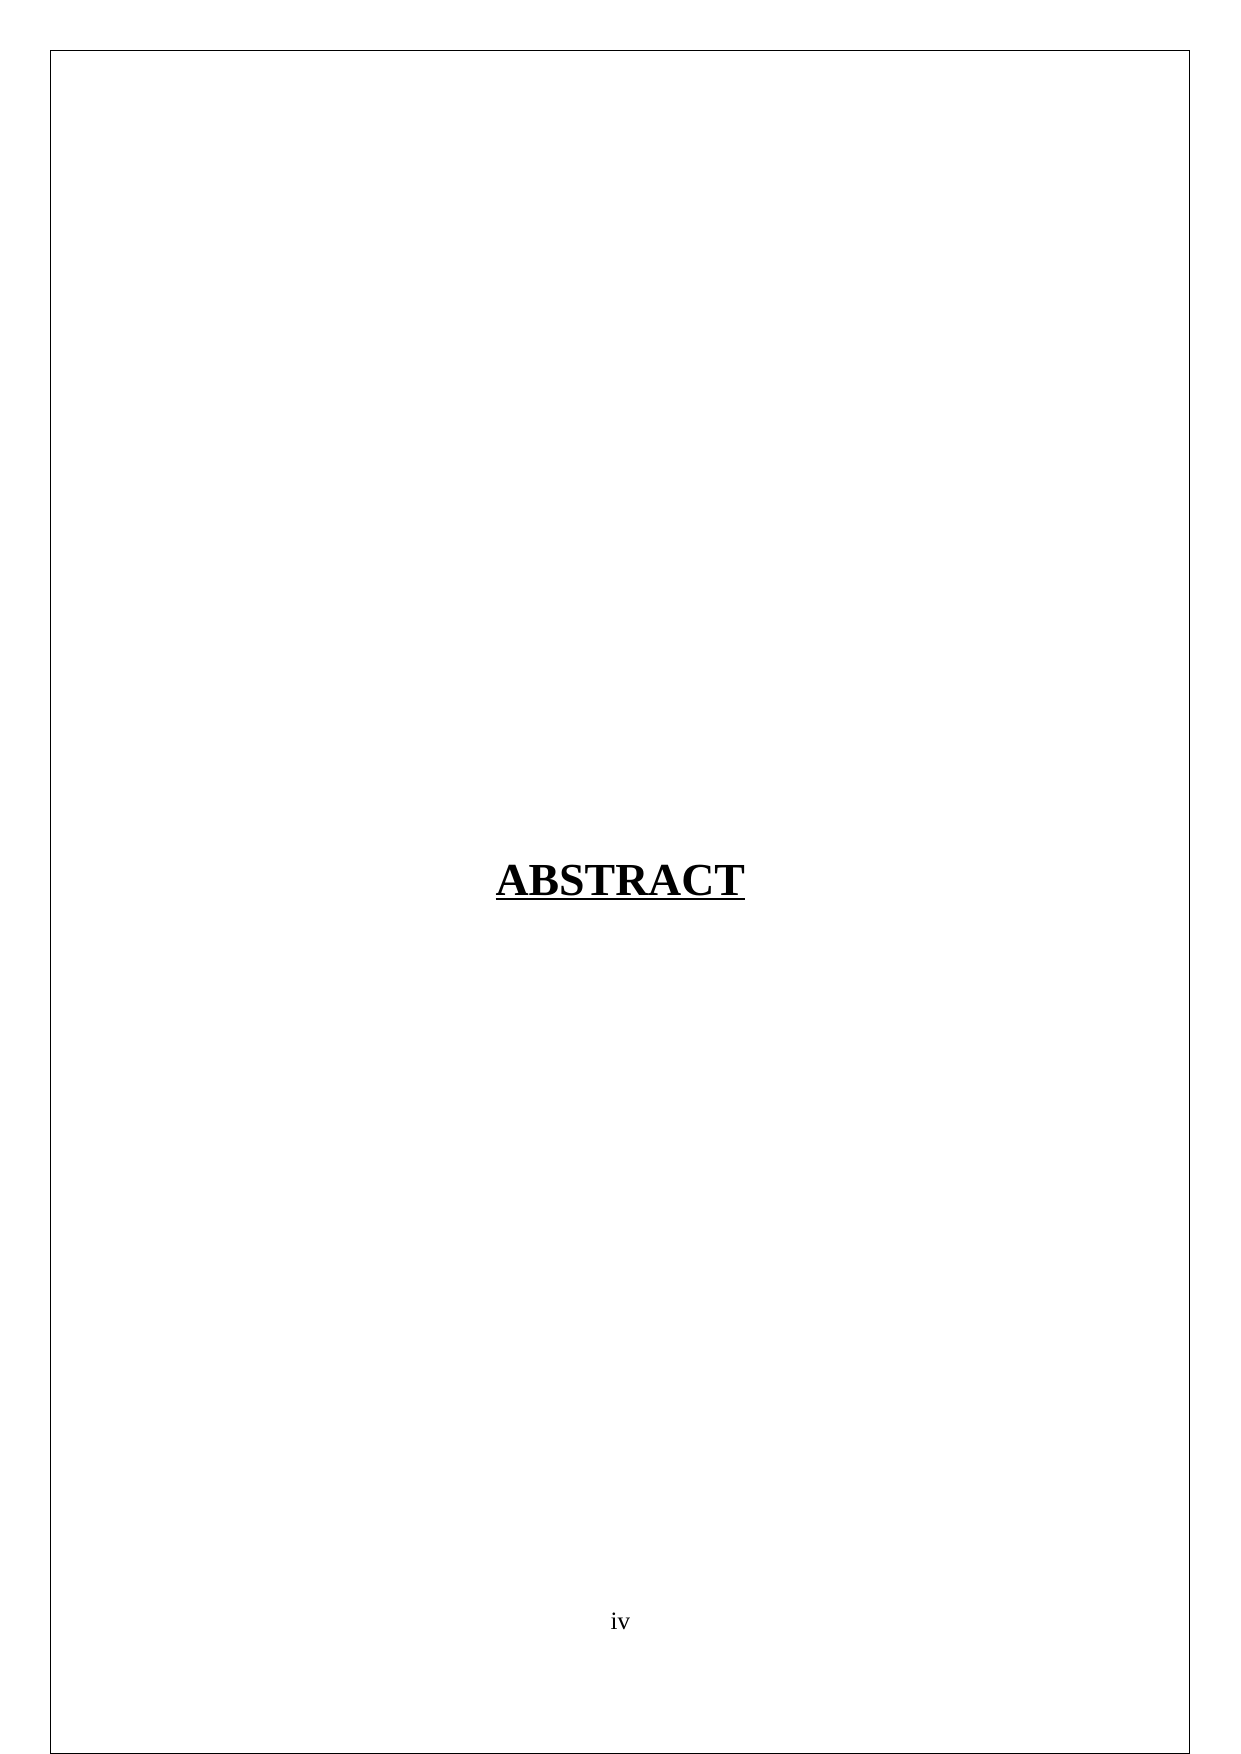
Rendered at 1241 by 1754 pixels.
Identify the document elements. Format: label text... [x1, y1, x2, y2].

text ABSTRACT [75, 852, 1165, 905]
text iv [75, 1606, 1165, 1634]
